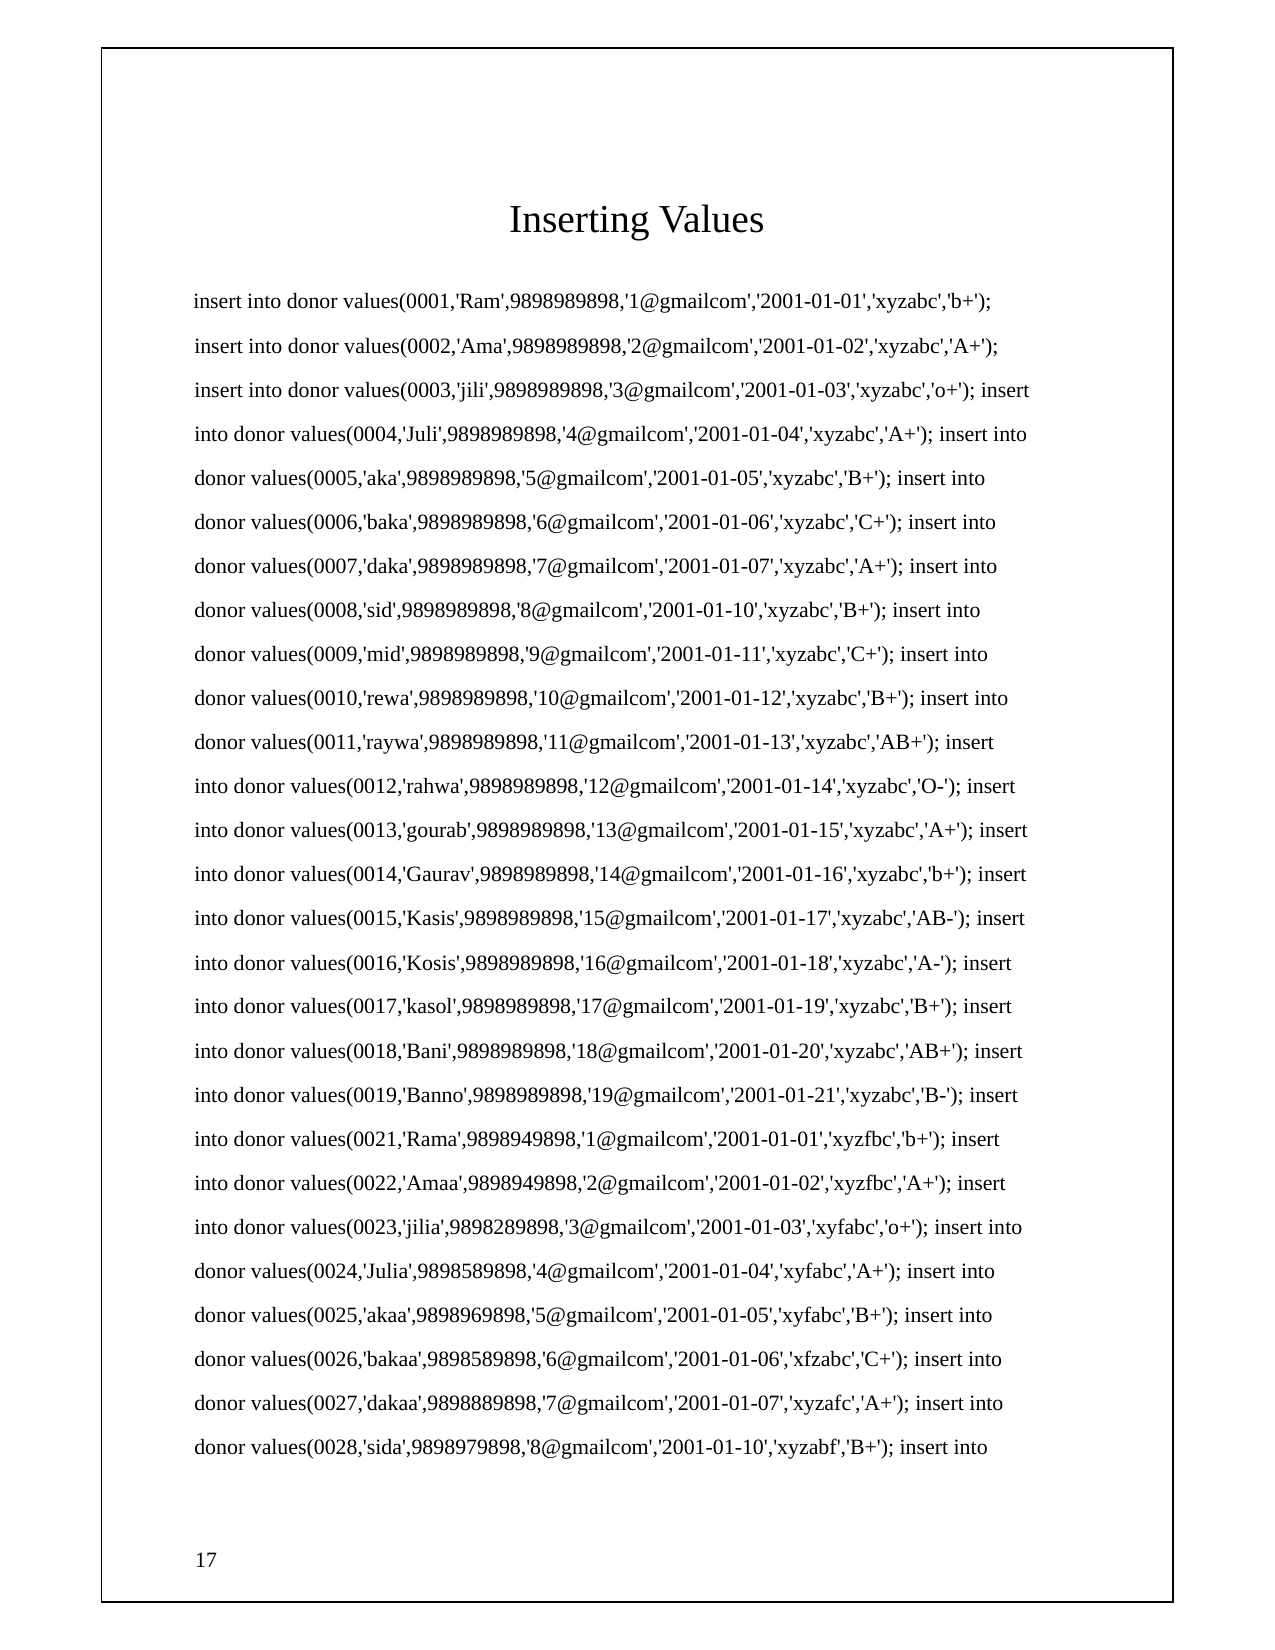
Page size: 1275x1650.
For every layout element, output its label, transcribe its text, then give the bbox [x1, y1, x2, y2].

subtitle Inserting Values [193, 196, 1080, 241]
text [193, 288, 1033, 1459]
